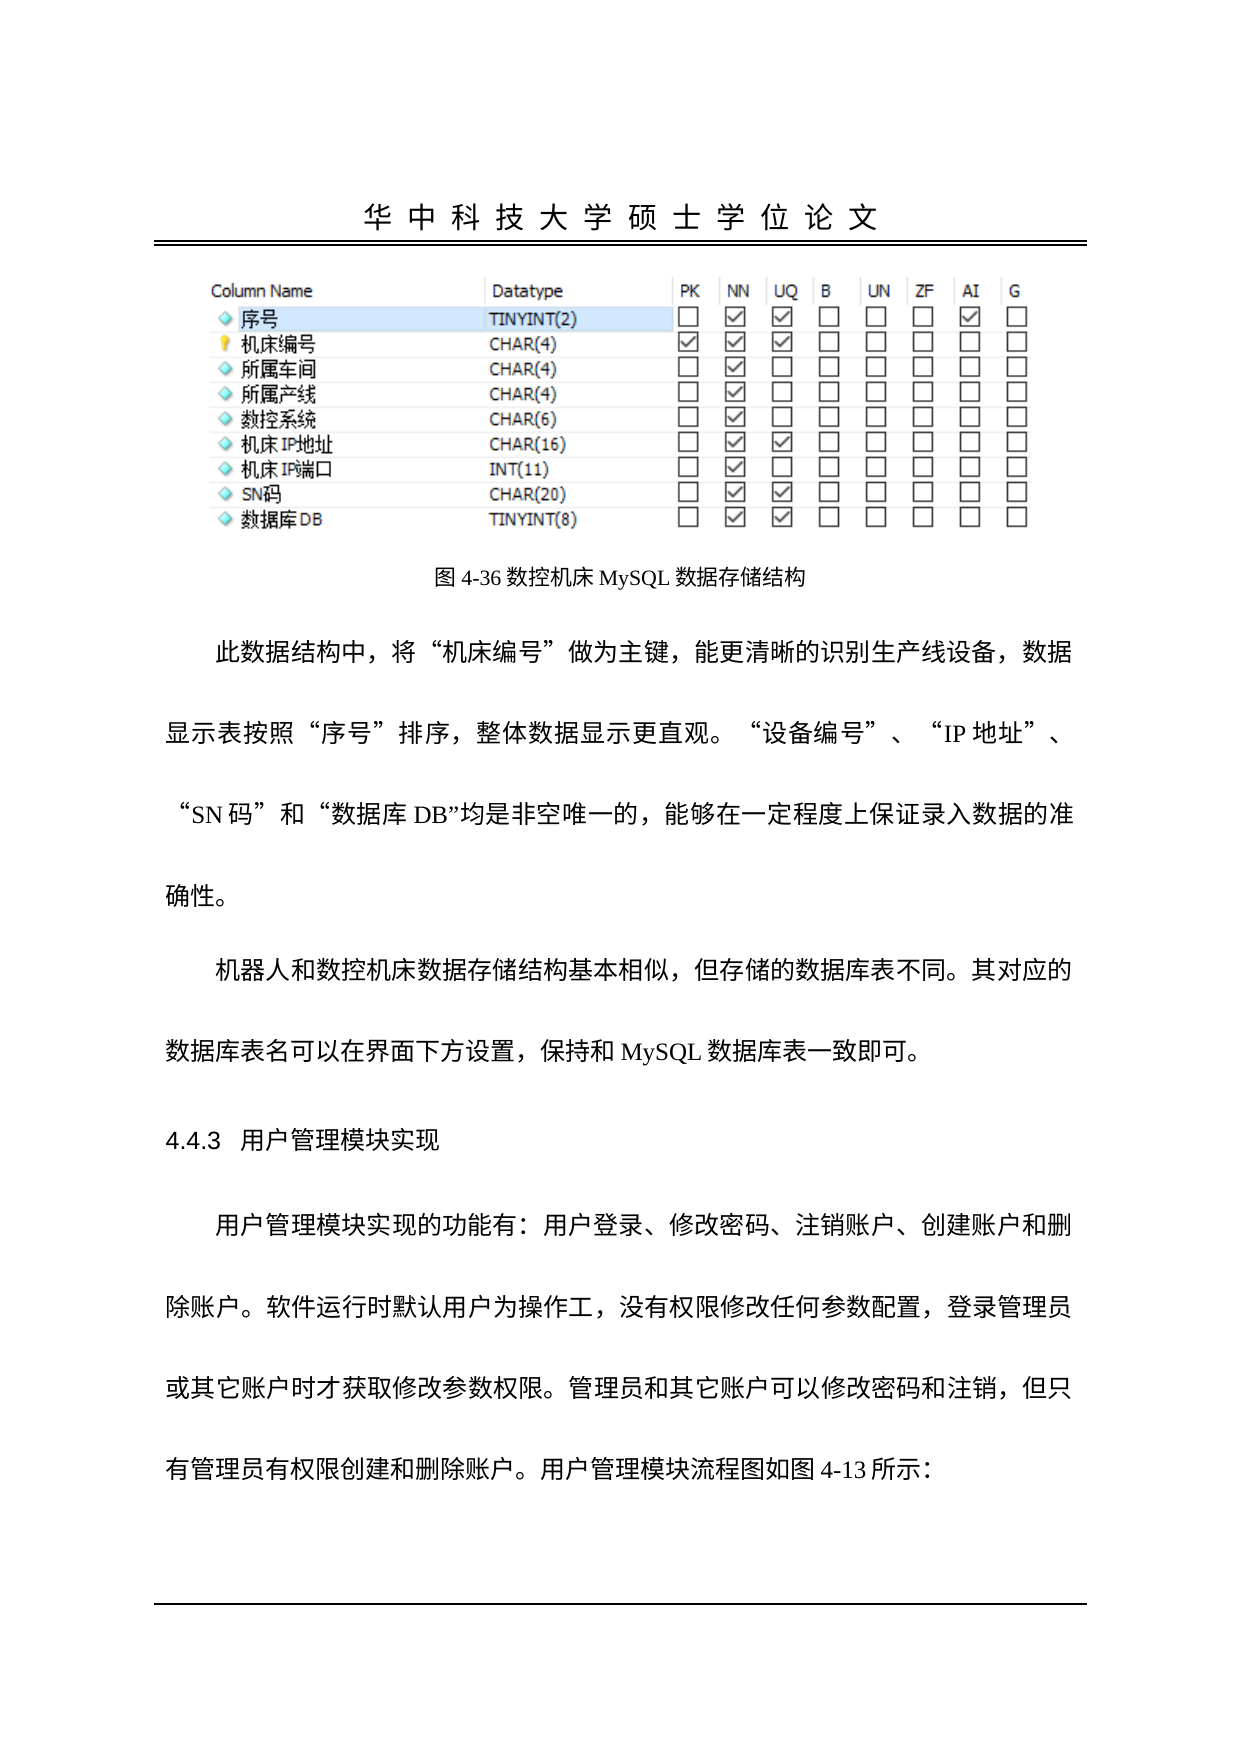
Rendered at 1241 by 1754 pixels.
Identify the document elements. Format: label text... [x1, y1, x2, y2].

text 机器人和数控机床数据存储结构基本相似，但存储的数据库表不同。其对应的数据库表名可以在界面下方设置，保持和MySQL数据库表一致即可。 [165, 936, 1075, 1082]
text 此数据结构中，将“机床编号”做为主键，能更清晰的识别生产线设备，数据显示表按照“序号”排序，整体数据显示更直观。“设备编号”、“IP地址”、“SN码”和“数据库DB”均是非空唯一的，能够在一定程度上保证录入数据的准确性。 [165, 618, 1075, 927]
subtitle 用户管理模块实现 [165, 1106, 1075, 1171]
picture [209, 277, 1032, 532]
text 用户管理模块实现的功能有：用户登录、修改密码、注销账户、创建账户和删除账户。软件运行时默认用户为操作工，没有权限修改任何参数配置，登录管理员或其它账户时才获取修改参数权限。管理员和其它账户可以修改密码和注销，但只有管理员有权限创建和删除账户。用户管理模块流程图如图4-13所示： [165, 1191, 1075, 1500]
